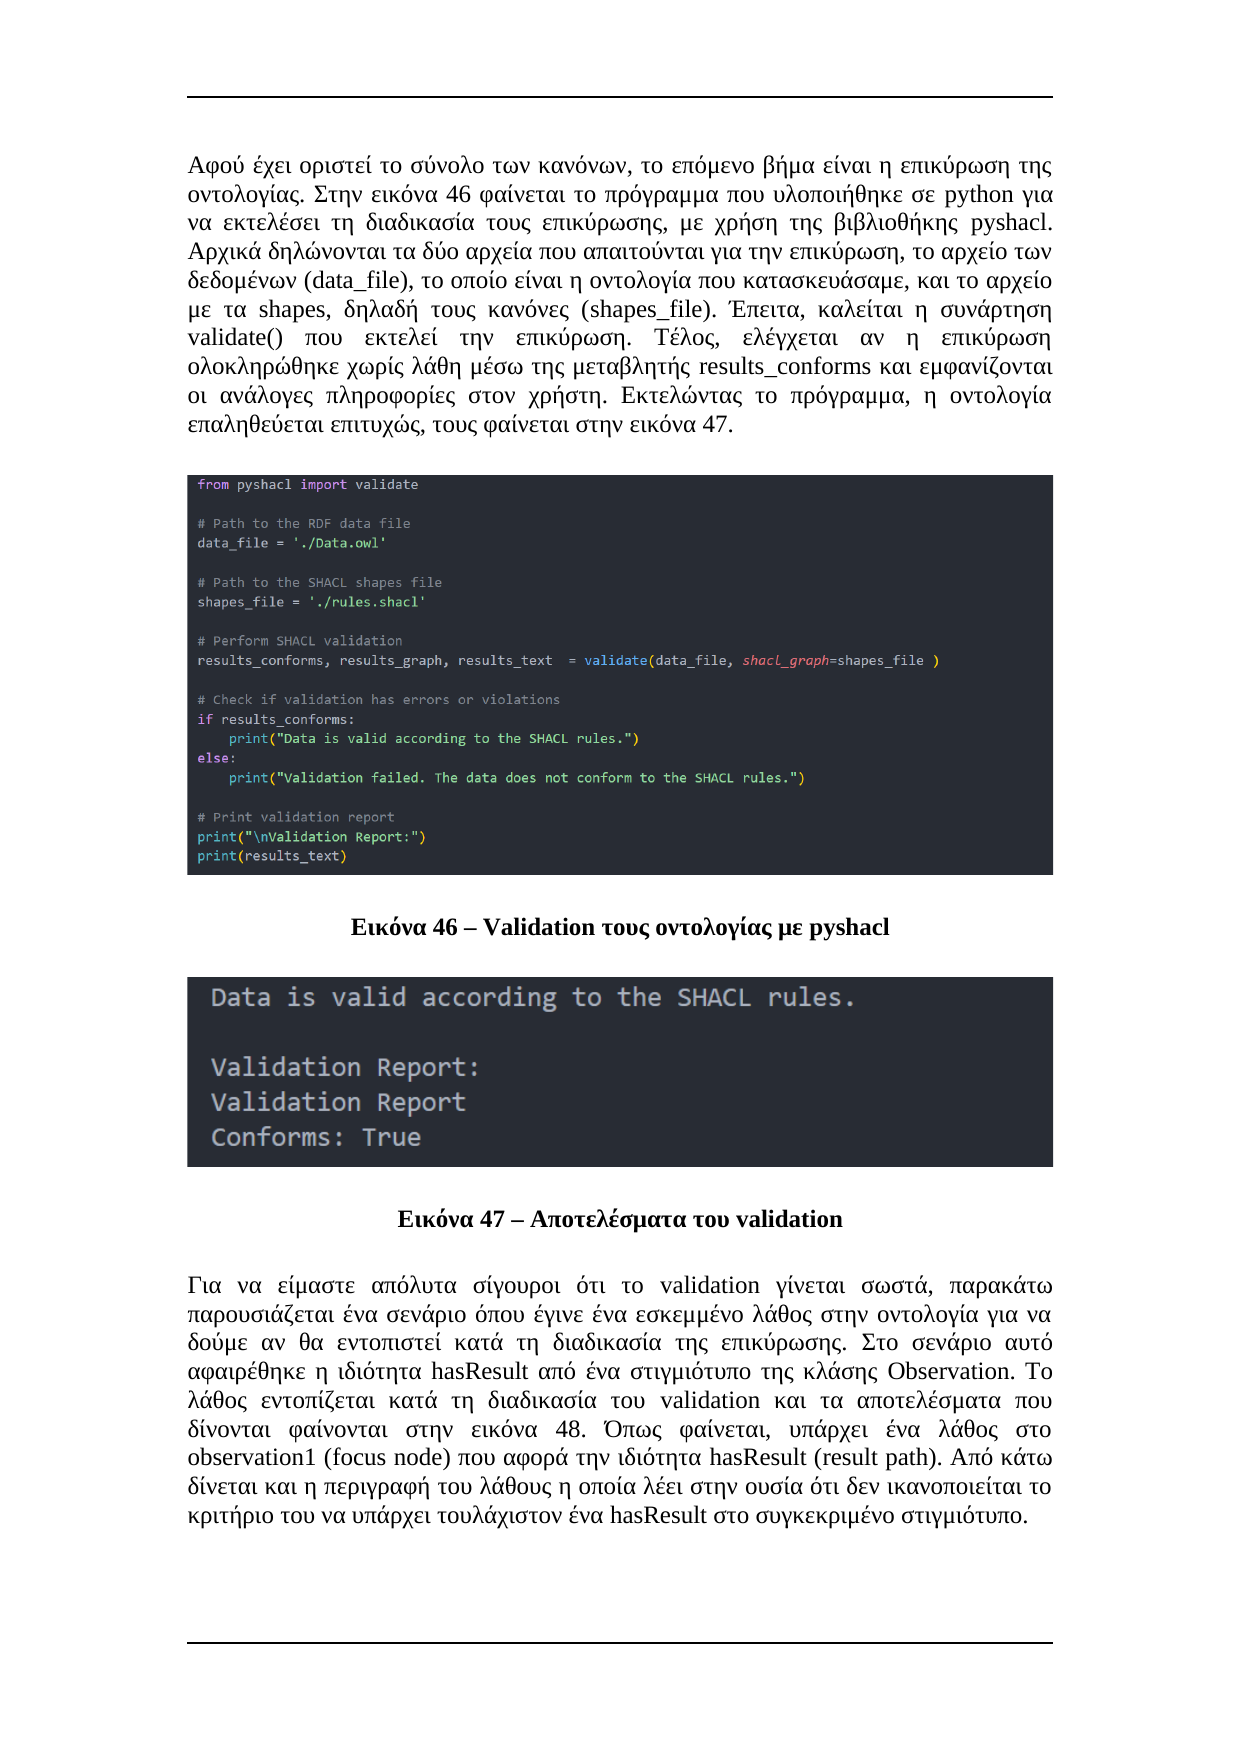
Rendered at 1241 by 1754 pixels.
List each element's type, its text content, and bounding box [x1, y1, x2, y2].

text Για να είμαστε απόλυτα σίγουροι ότι το validation γίνεται σωστά, παρακάτω παρουσιάζεται ένα σενάριο όπου έγινε ένα εσκεμμένο λάθος στην οντολογία για να δούμε αν θα εντοπιστεί κατά τη διαδικασία της επικύρωσης. Στο σενάριο αυτό αφαιρέθηκε η ιδιότητα hasResult από ένα στιγμιότυπο της κλάσης Observation. Το λάθος εντοπίζεται κατά τη διαδικασία του validation και τα αποτελέσματα που δίνονται φαίνονται στην εικόνα 48. Όπως φαίνεται, υπάρχει ένα λάθος στο observation1 (focus node) που αφορά την ιδιότητα hasResult (result path). Από κάτω δίνεται και η περιγραφή του λάθους η οποία λέει στην ουσία ότι δεν ικανοποιείται το κριτήριο του να υπάρχει τουλάχιστον ένα hasResult στο συγκεκριμένο στιγμιότυπο. [187, 1270, 1053, 1529]
text Αφού έχει οριστεί το σύνολο των κανόνων, το επόμενο βήμα είναι η επικύρωση της οντολογίας. Στην εικόνα 46 φαίνεται το πρόγραμμα που υλοποιήθηκε σε python για να εκτελέσει τη διαδικασία τους επικύρωσης, με χρήση της βιβλιοθήκης pyshacl. Αρχικά δηλώνονται τα δύο αρχεία που απαιτούνται για την επικύρωση, το αρχείο των δεδομένων (data_file), το οποίο είναι η οντολογία που κατασκευάσαμε, και το αρχείο με τα shapes, δηλαδή τους κανόνες (shapes_file). Έπειτα, καλείται η συνάρτηση validate() που εκτελεί την επικύρωση. Τέλος, ελέγχεται αν η επικύρωση ολοκληρώθηκε χωρίς λάθη μέσω της μεταβλητής results_conforms και εμφανίζονται οι ανάλογες πληροφορίες στον χρήστη. Εκτελώντας το πρόγραμμα, η οντολογία επαληθεύεται επιτυχώς, τους φαίνεται στην εικόνα 47. [187, 150, 1053, 437]
picture [187, 475, 1054, 875]
picture [187, 977, 1054, 1167]
